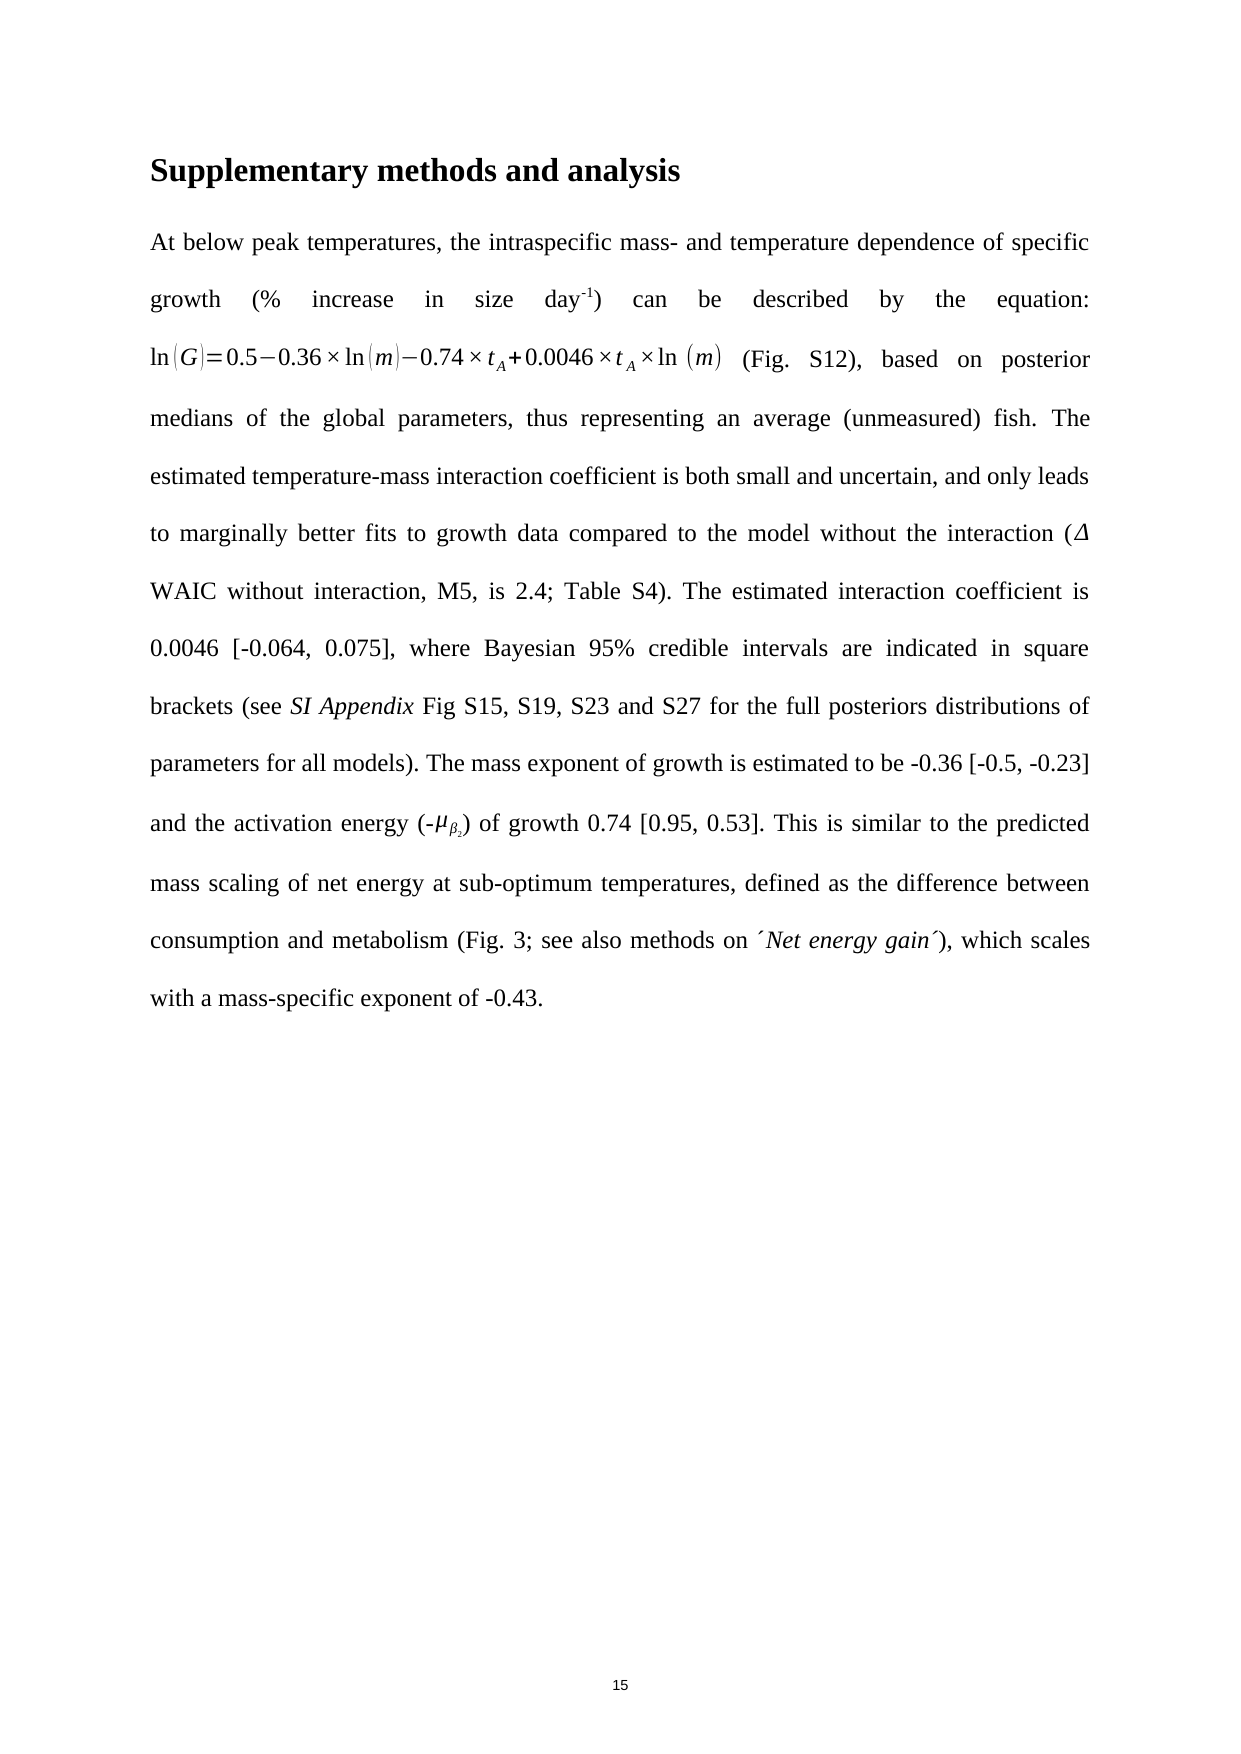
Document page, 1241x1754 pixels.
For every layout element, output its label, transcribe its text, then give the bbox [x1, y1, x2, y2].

text At below peak temperatures, the intraspecific mass- and temperature dependence of specific growth (% increase in size day-1) can be described by the equation: (Fig. S12), based on posterior medians of the global parameters, thus representing an average (unmeasured) fish. The estimated temperature-mass interaction coefficient is both small and uncertain, and only leads to marginally better fits to growth data compared to the model without the interaction (WAIC without interaction, M5, is 2.4; Table S4). The estimated interaction coefficient is 0.0046 [-0.064, 0.075], where Bayesian 95% credible intervals are indicated in square brackets (see SI Appendix Fig S15, S19, S23 and S27 for the full posteriors distributions of parameters for all models). The mass exponent of growth is estimated to be -0.36 [-0.5, -0.23] and the activation energy (-) of growth 0.74 [0.95, 0.53]. This is similar to the predicted mass scaling of net energy at sub-optimum temperatures, defined as the difference between consumption and metabolism (Fig. 3; see also methods on ´Net energy gain´), which scales with a mass-specific exponent of -0.43. [150, 227, 1090, 1012]
subtitle Supplementary methods and analysis [150, 150, 1090, 188]
